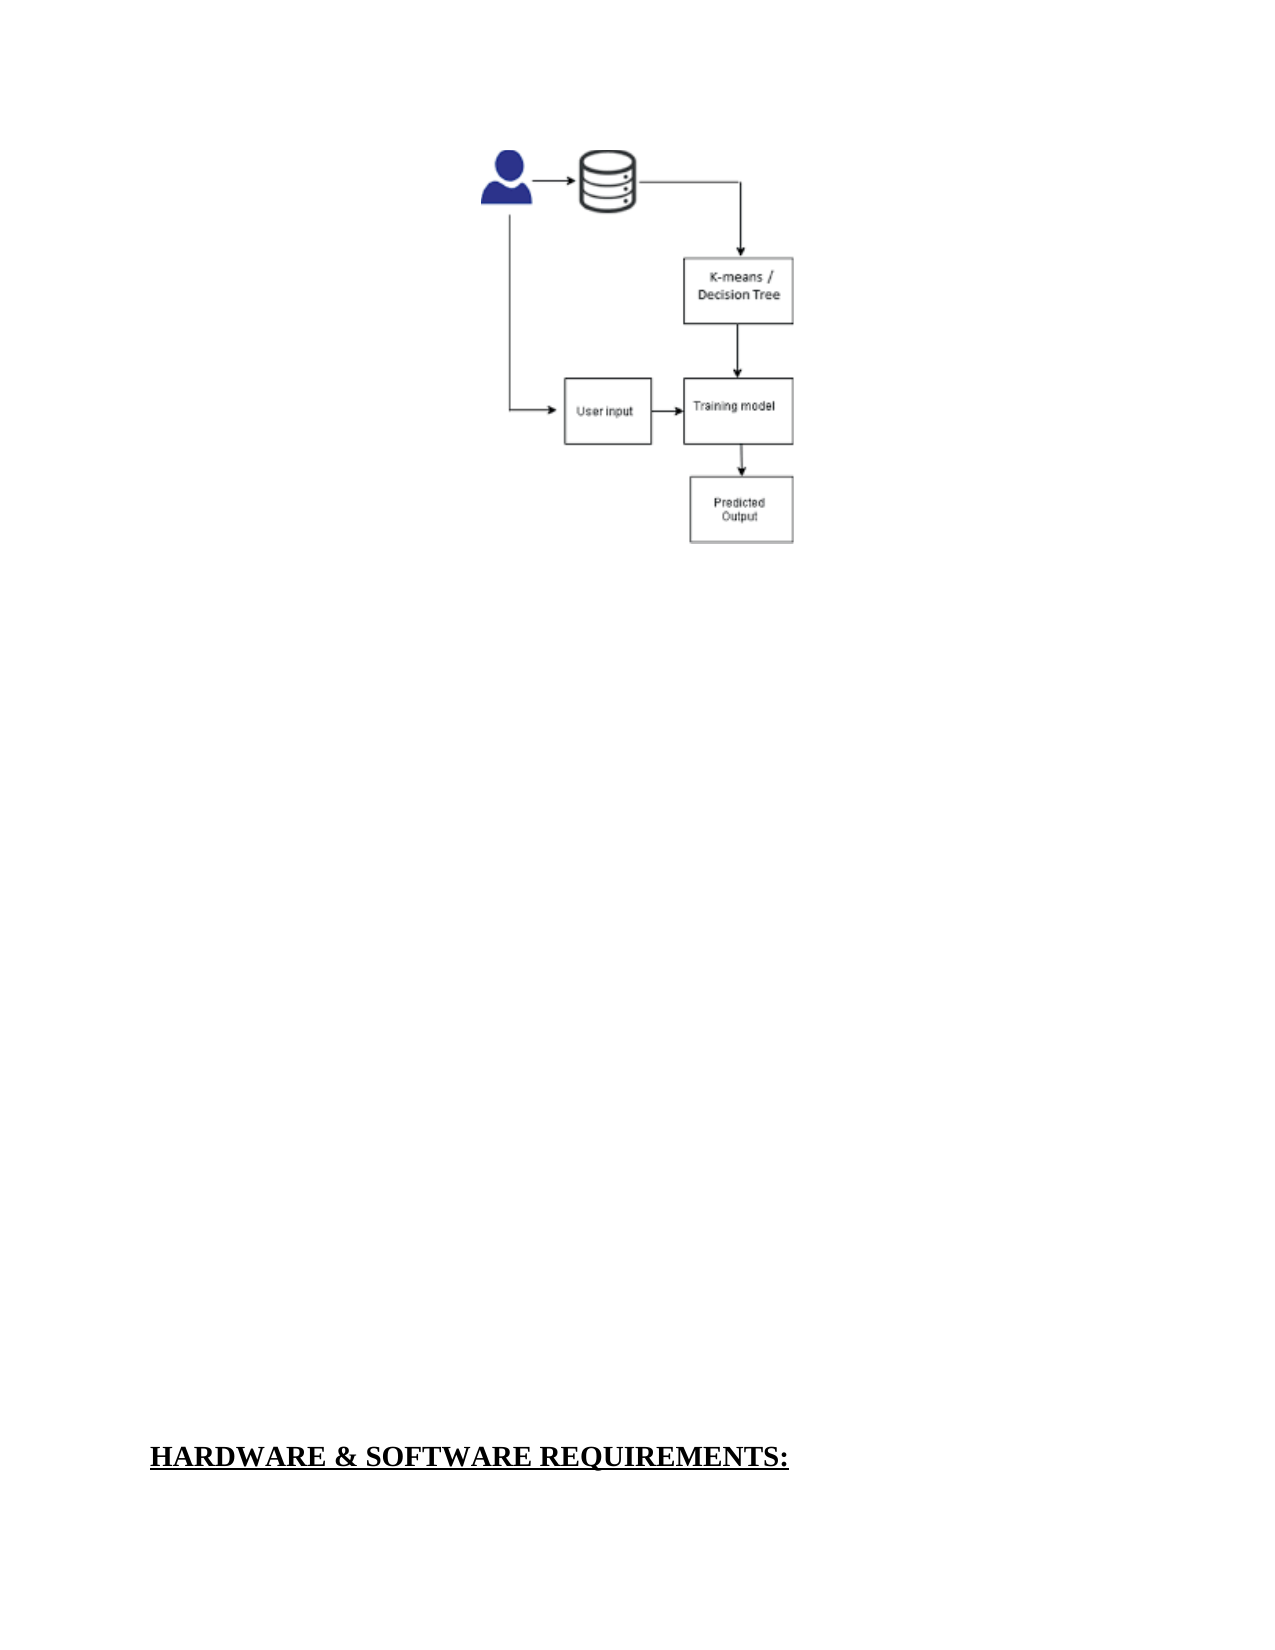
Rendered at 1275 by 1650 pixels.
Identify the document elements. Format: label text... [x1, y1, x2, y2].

picture [481, 150, 794, 544]
text HARDWARE & SOFTWARE REQUIREMENTS: [150, 1439, 1125, 1472]
